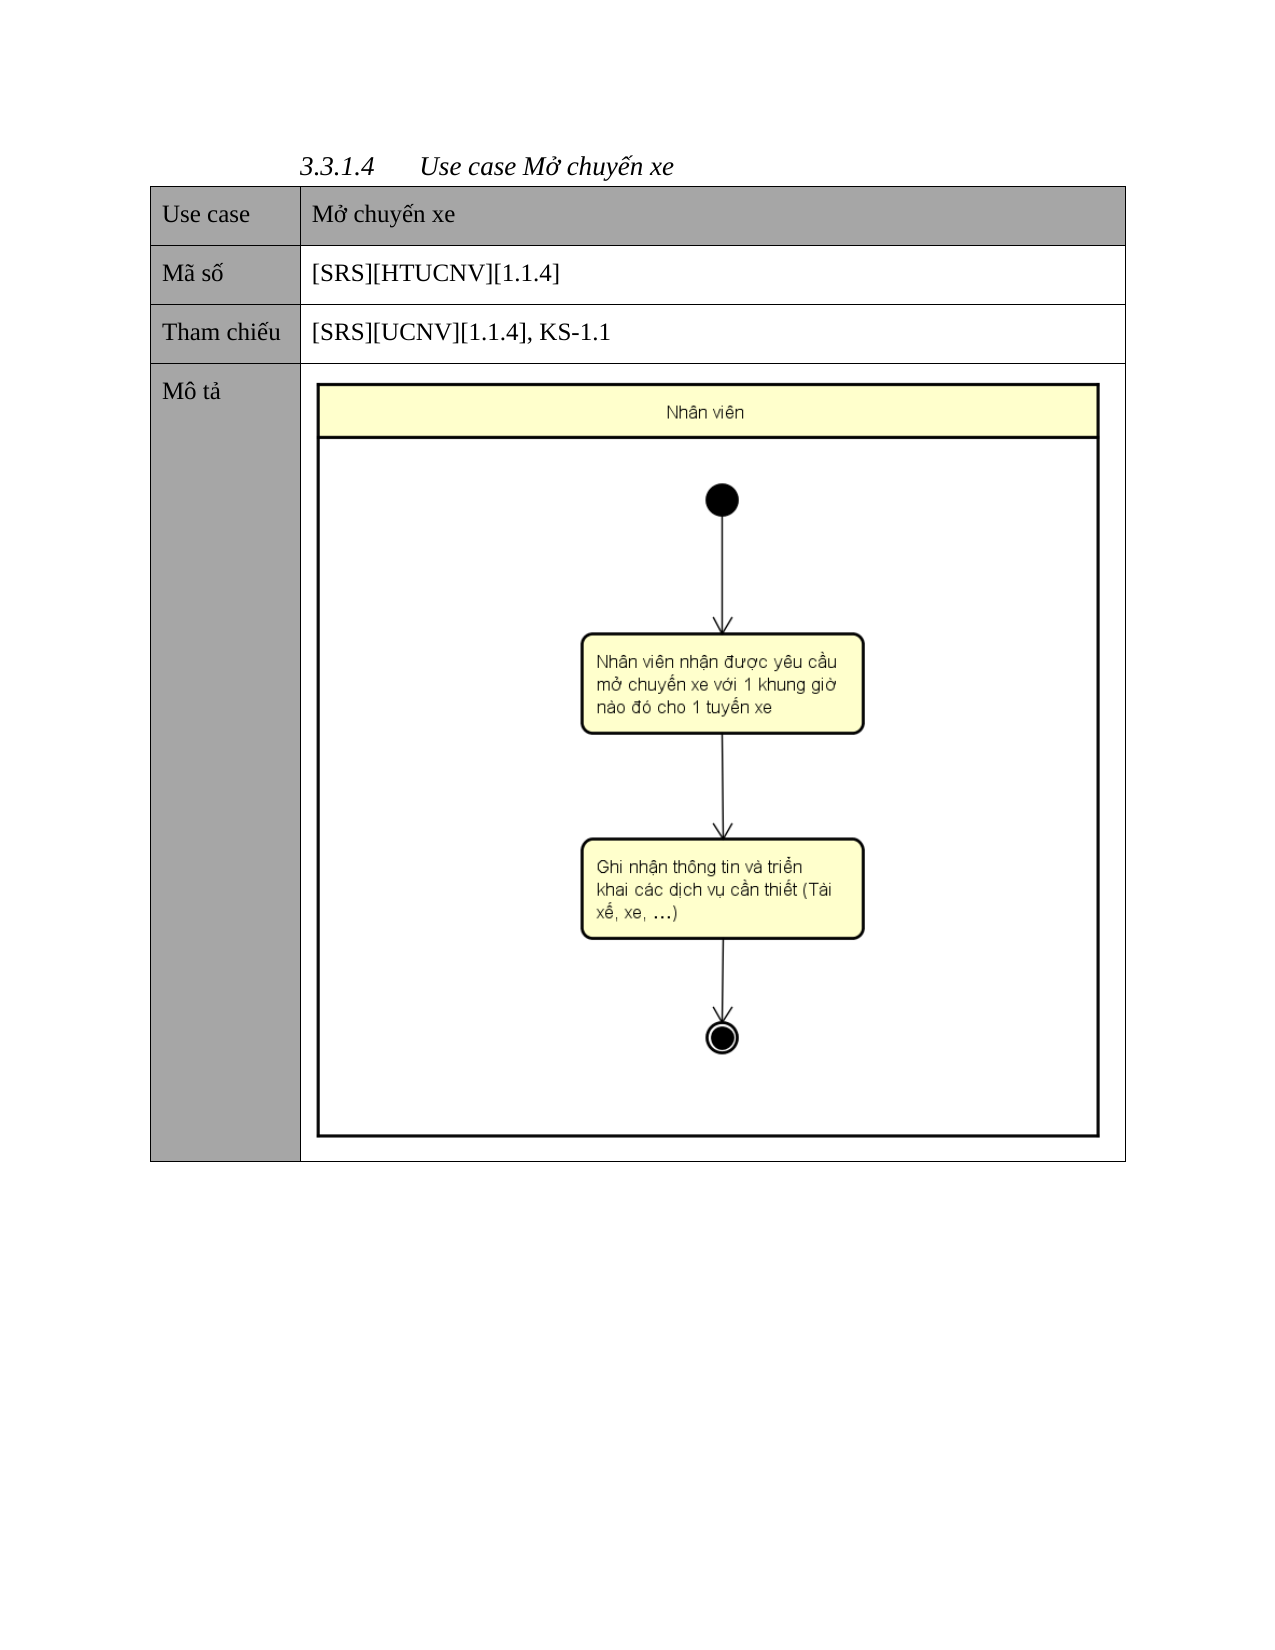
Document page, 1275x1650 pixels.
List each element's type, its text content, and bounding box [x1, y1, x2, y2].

table_cell Tham chiếu [151, 305, 300, 363]
table_cell [SRS][UCNV][1.1.4], KS-1.1 [301, 305, 1125, 363]
table_cell Mô tả [151, 364, 300, 1161]
table_cell [SRS][HTUCNV][1.1.4] [301, 246, 1125, 304]
table_header Mở chuyến xe [301, 187, 1125, 245]
table_cell [301, 364, 1125, 1161]
table_header Use case [151, 187, 300, 245]
text Use case Mở chuyến xe [300, 150, 1125, 181]
picture [311, 376, 1107, 1145]
table_cell Mã số [151, 246, 300, 304]
